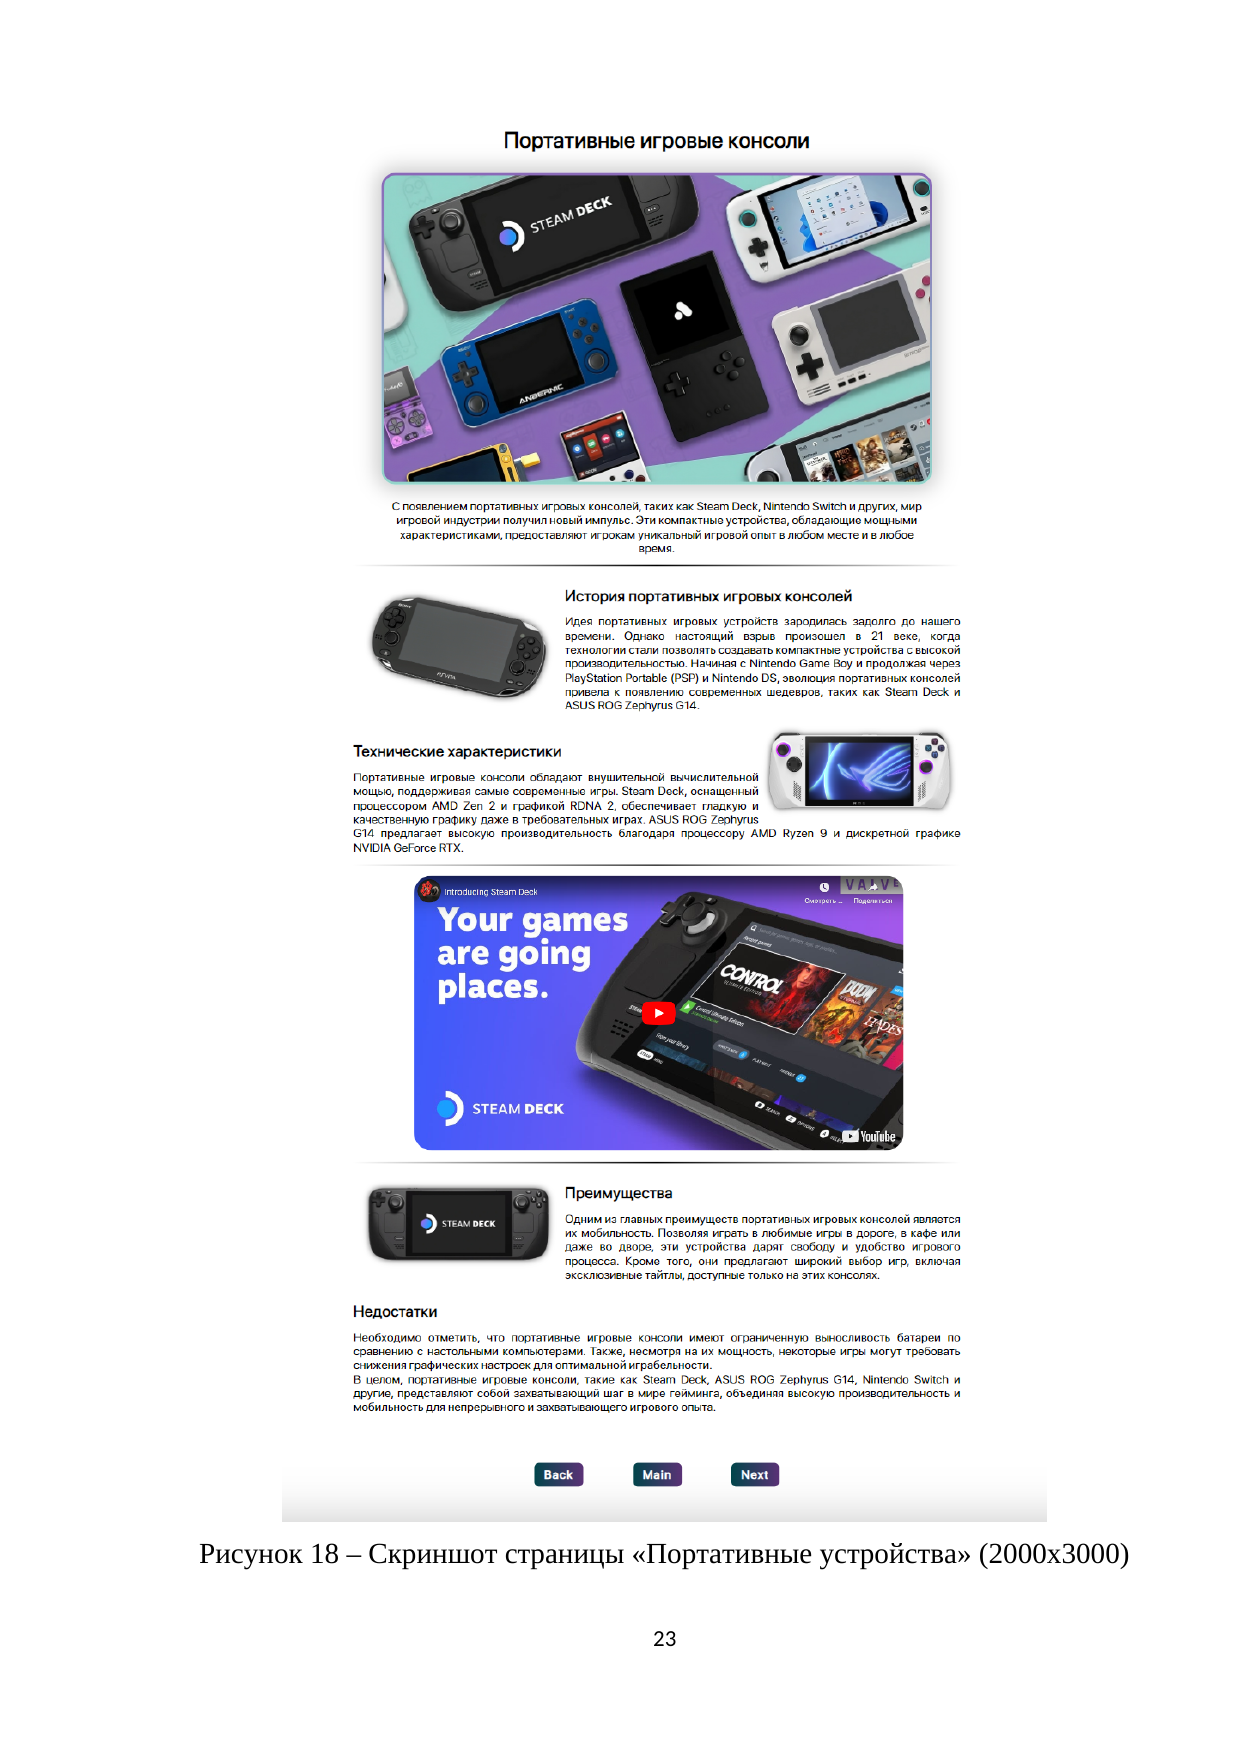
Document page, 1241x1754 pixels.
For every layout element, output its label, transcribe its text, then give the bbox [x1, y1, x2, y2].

picture [282, 118, 1047, 1522]
text Рисунок 18 – Скриншот страницы «Портативные устройства» (2000х3000) [177, 1536, 1152, 1570]
